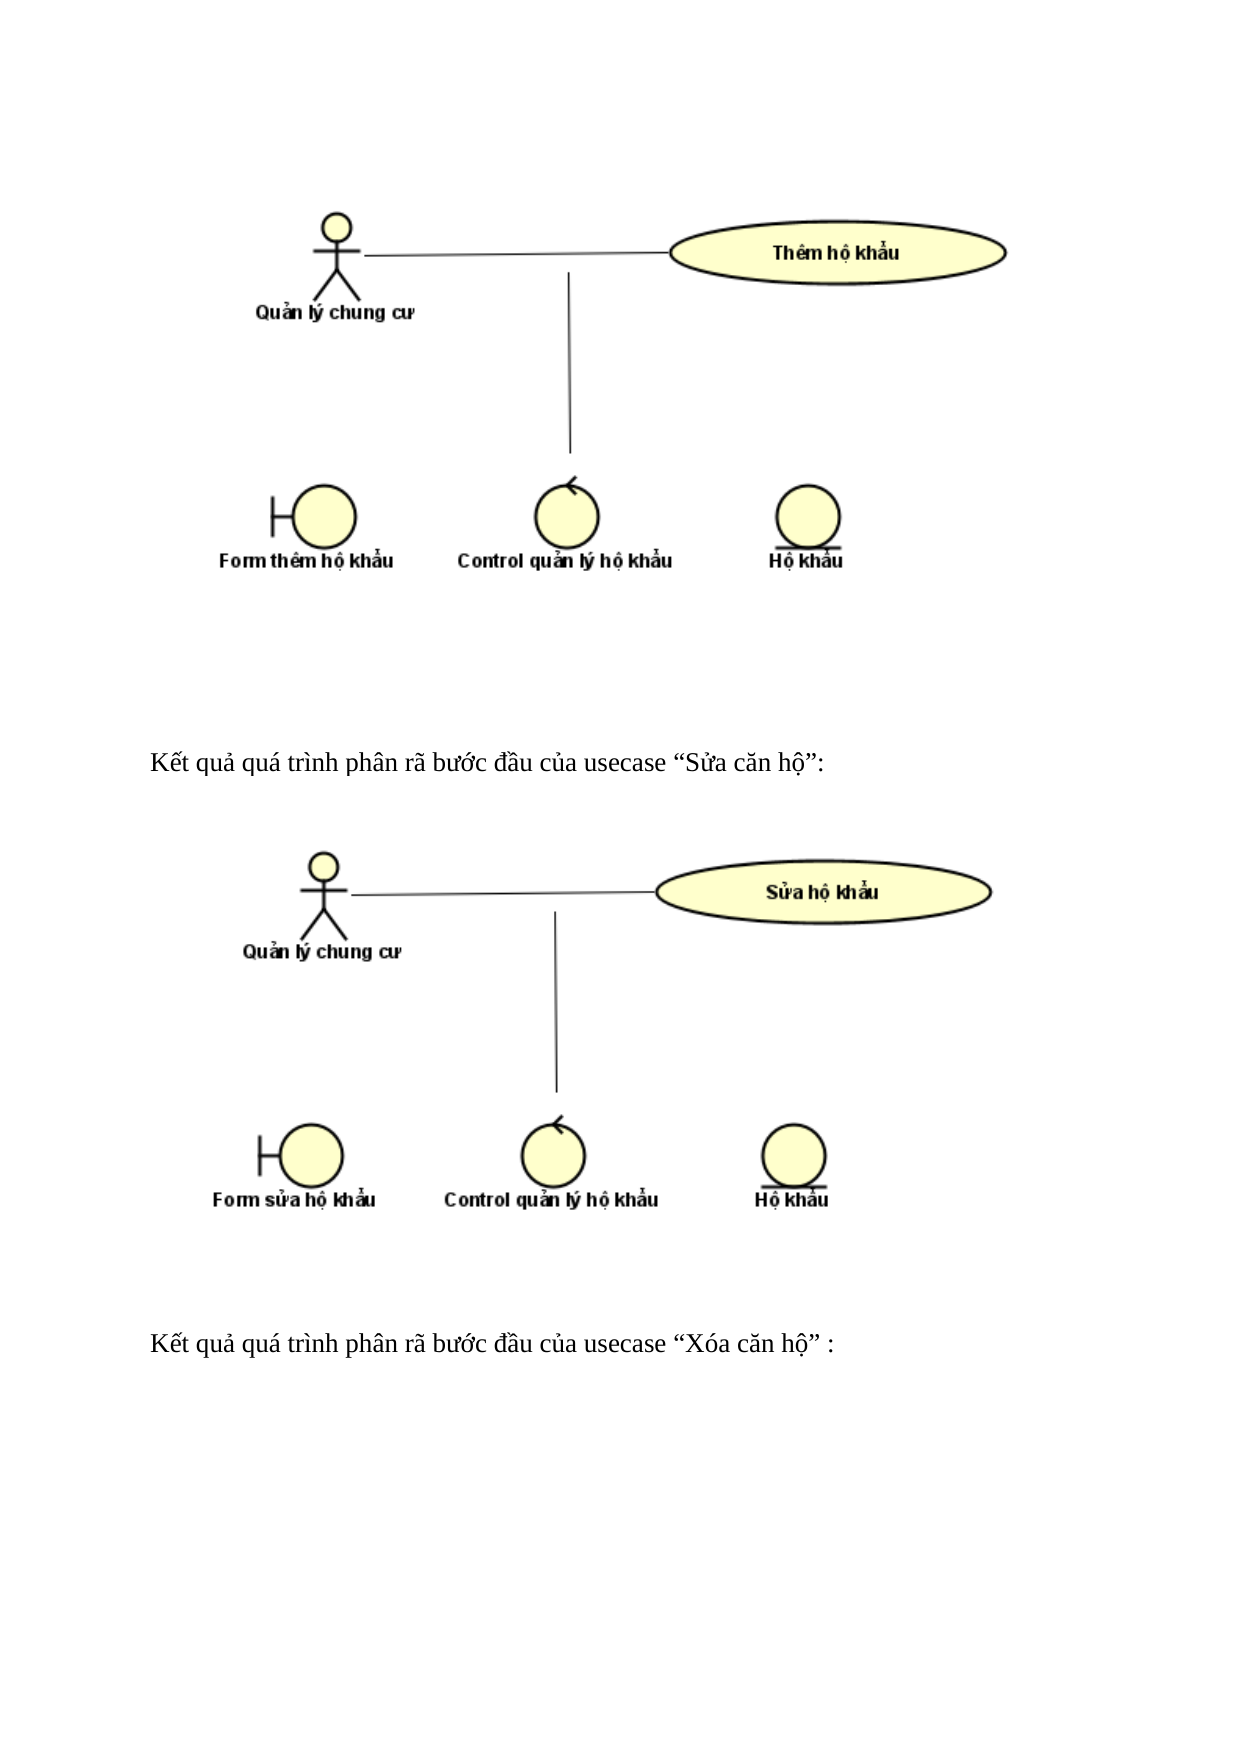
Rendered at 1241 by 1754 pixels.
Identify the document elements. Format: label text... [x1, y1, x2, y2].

text Kết quả quá trình phân rã bước đầu của usecase “Xóa căn hộ” : [150, 1327, 1090, 1358]
picture [150, 776, 1042, 1327]
text Kết quả quá trình phân rã bước đầu của usecase “Sửa căn hộ”: [150, 746, 1090, 777]
picture [150, 149, 1096, 746]
